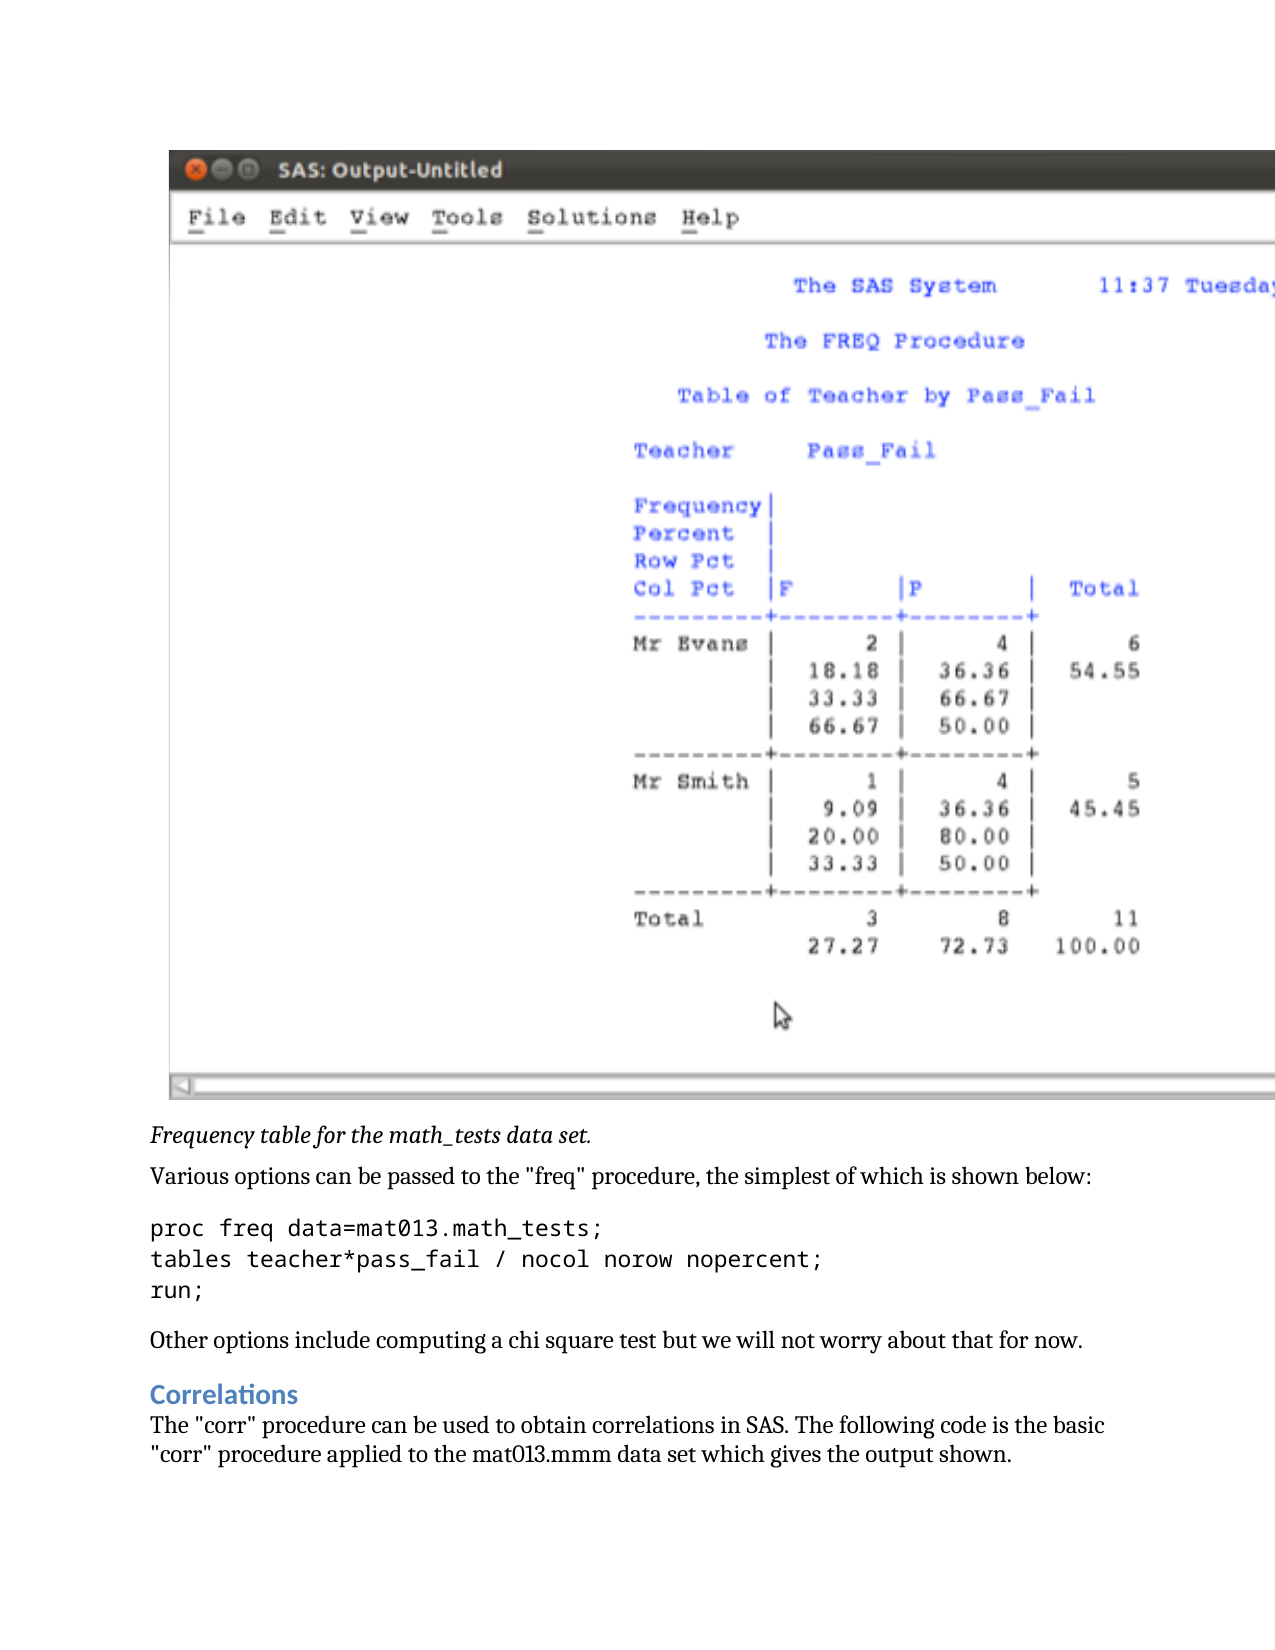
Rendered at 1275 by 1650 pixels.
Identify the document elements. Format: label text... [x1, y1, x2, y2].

text Frequency table for the math_tests data set. [150, 1121, 1125, 1149]
text Other options include computing a chi square test but we will not worry about that for now. [150, 1326, 1125, 1355]
picture [168, 150, 1275, 1100]
subtitle Correlations [150, 1376, 1125, 1411]
text Various options can be passed to the "freq" procedure, the simplest of which is shown below: [150, 1162, 1125, 1191]
text The "corr" procedure can be used to obtain correlations in SAS. The following code is the basic "corr" procedure applied to the mat013.mmm data set which gives the output shown. [150, 1411, 1125, 1469]
text proc freq data=mat013.math_tests; tables teacher*pass_fail / nocol norow nopercent; run; [150, 1212, 1125, 1305]
